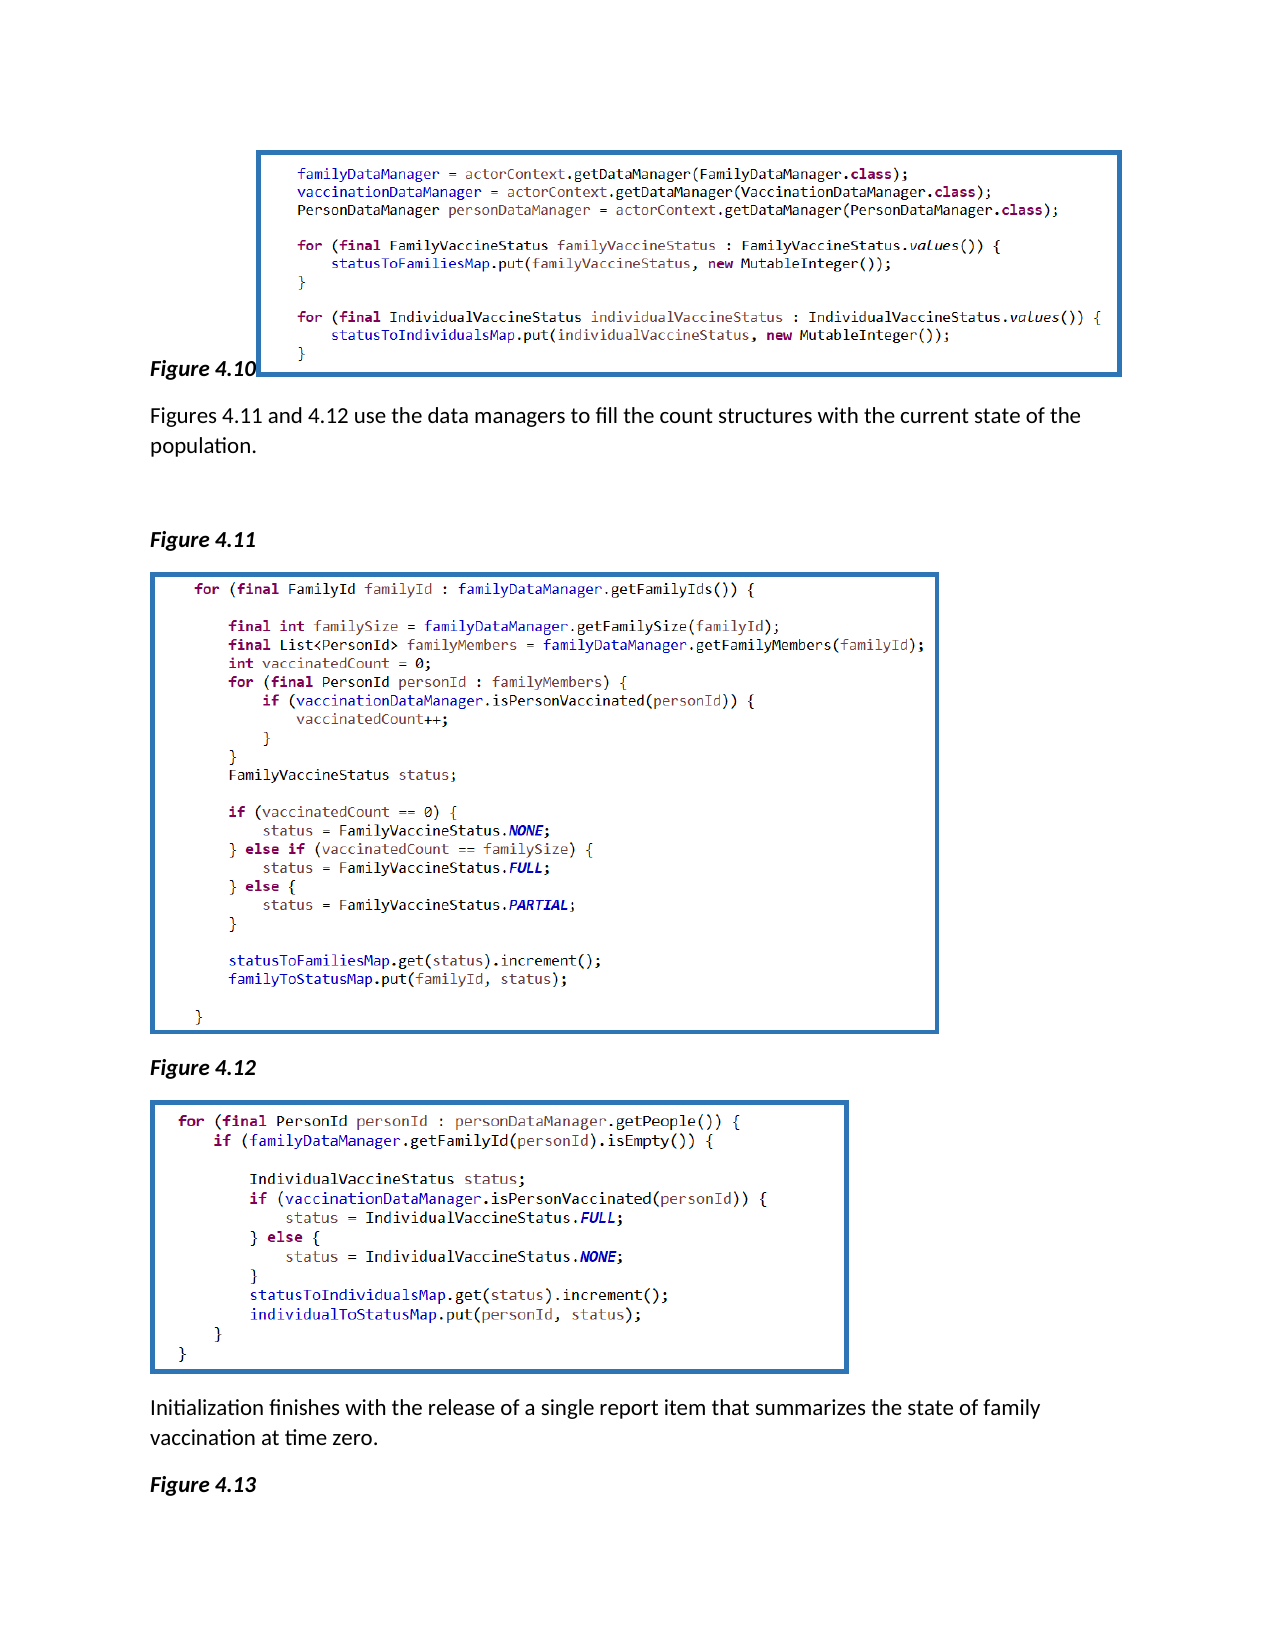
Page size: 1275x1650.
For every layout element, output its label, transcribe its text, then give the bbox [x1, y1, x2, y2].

text Initialization finishes with the release of a single report item that summarizes the state of family vaccination at time zero. [150, 1393, 1125, 1451]
text Figure 4.13 [150, 1470, 1125, 1498]
picture [155, 577, 935, 1030]
text Figures 4.11 and 4.12 use the data managers to fill the count structures with the current state of the population. [150, 401, 1125, 459]
text Figure 4.12 [150, 1053, 1125, 1081]
picture [155, 1105, 844, 1369]
text Figure 4.11 [150, 525, 1125, 553]
picture [261, 155, 1117, 372]
